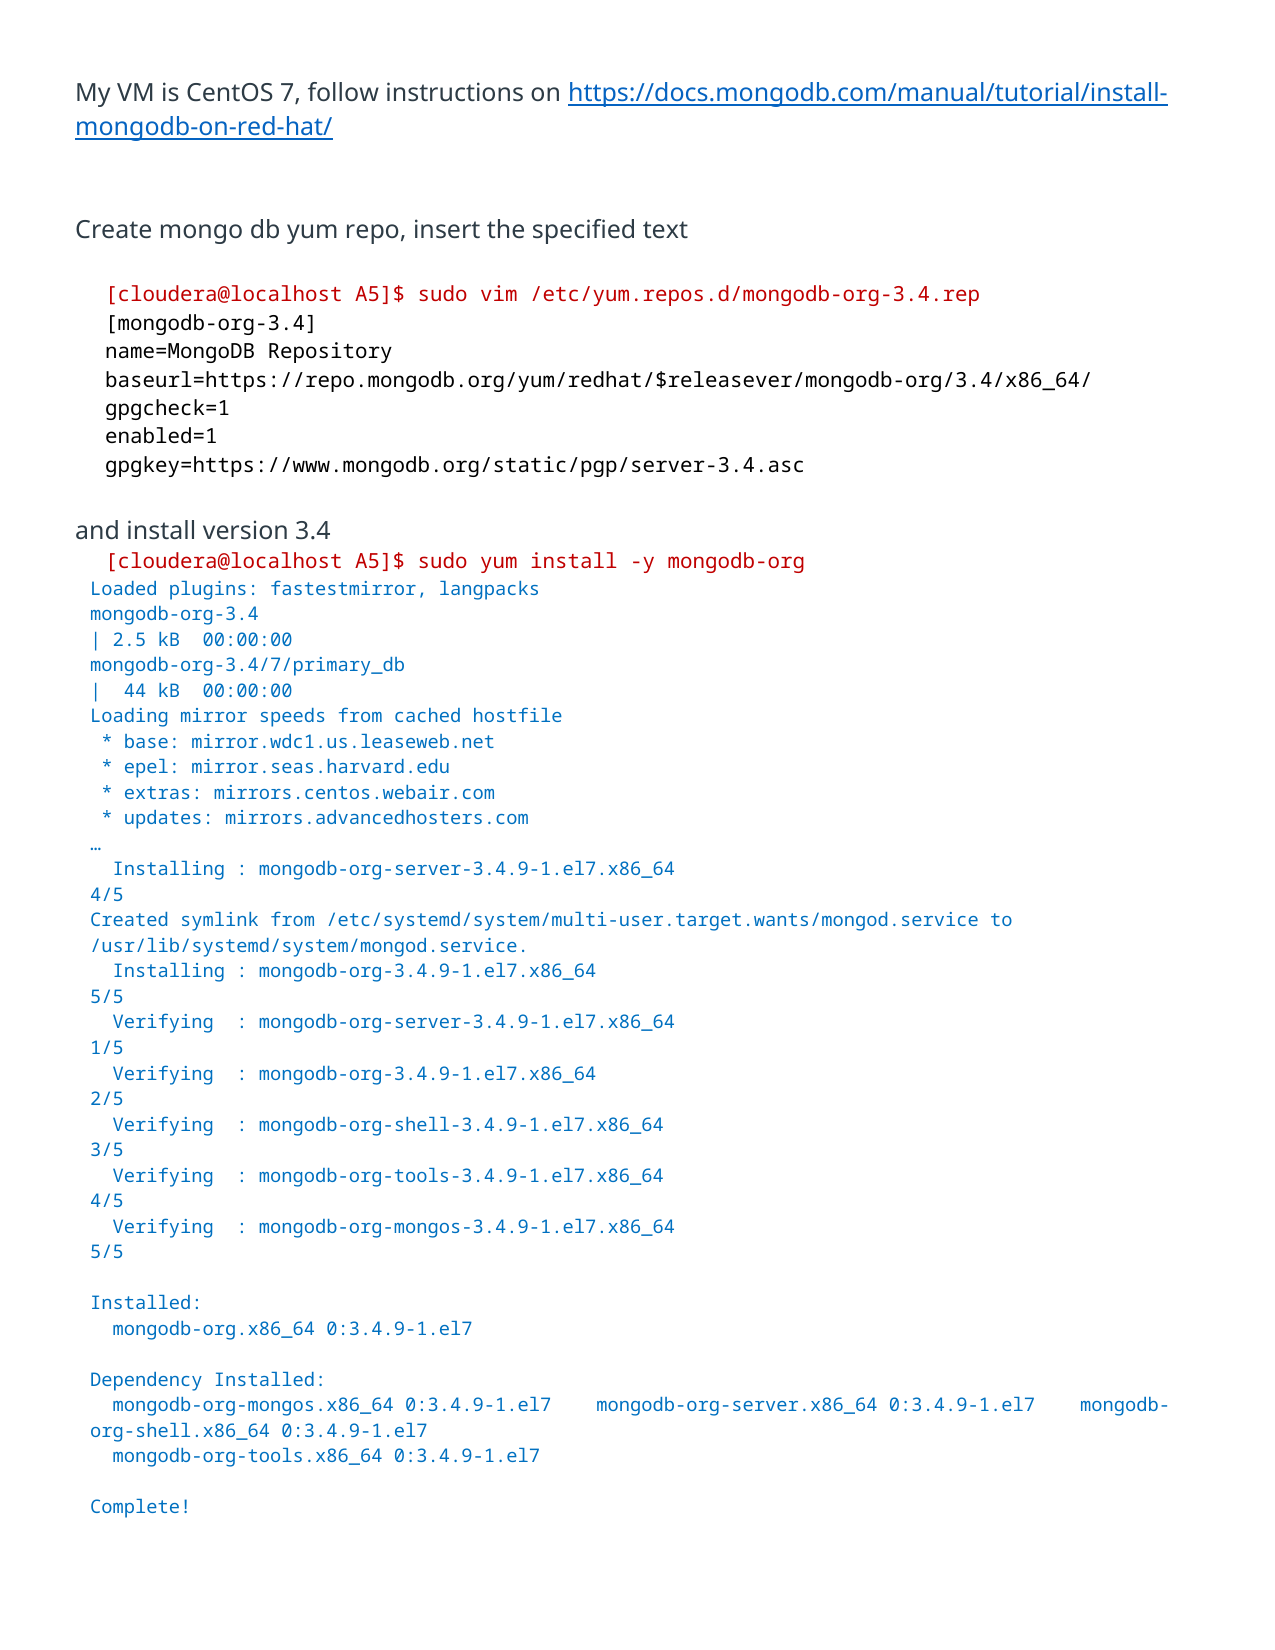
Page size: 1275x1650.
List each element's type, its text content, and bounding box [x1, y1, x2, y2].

text Create mongo db yum repo, insert the specified text [75, 211, 1200, 245]
text [cloudera@localhost A5]$ sudo yum install -y mongodb-org [75, 547, 1200, 575]
text mongodb-org-mongos.x86_64 0:3.4.9-1.el7 mongodb-org-server.x86_64 0:3.4.9-1.el7 mongodb-org-shell.x86_64 0:3.4.9-1.el7 [90, 1392, 1200, 1443]
text baseurl=https://repo.mongodb.org/yum/redhat/$releasever/mongodb-org/3.4/x86_64/ [75, 365, 1200, 393]
text Loading mirror speeds from cached hostfile [90, 703, 1200, 728]
text mongodb-org.x86_64 0:3.4.9-1.el7 [90, 1315, 1200, 1341]
text Complete! [90, 1494, 1200, 1519]
text enabled=1 [75, 422, 1200, 450]
text * extras: mirrors.centos.webair.com [90, 779, 1200, 805]
text My VM is CentOS 7, follow instructions on https://docs.mongodb.com/manual/tutorial/install-mongodb-on-red-hat/ [75, 75, 1200, 143]
text mongodb-org-3.4/7/primary_db | 44 kB 00:00:00 [90, 652, 1200, 703]
text * base: mirror.wdc1.us.leaseweb.net [90, 728, 1200, 754]
text gpgkey=https://www.mongodb.org/static/pgp/server-3.4.asc [75, 450, 1200, 478]
text Verifying : mongodb-org-shell-3.4.9-1.el7.x86_64 3/5 [90, 1111, 1200, 1162]
text Verifying : mongodb-org-mongos-3.4.9-1.el7.x86_64 5/5 [90, 1213, 1200, 1264]
text mongodb-org-3.4 | 2.5 kB 00:00:00 [90, 601, 1200, 652]
text [mongodb-org-3.4] [75, 308, 1200, 336]
text * epel: mirror.seas.harvard.edu [90, 754, 1200, 779]
text name=MongoDB Repository [75, 336, 1200, 365]
text Dependency Installed: [90, 1366, 1200, 1392]
text gpgcheck=1 [75, 393, 1200, 422]
text Loaded plugins: fastestmirror, langpacks [90, 575, 1200, 601]
text Verifying : mongodb-org-server-3.4.9-1.el7.x86_64 1/5 [90, 1009, 1200, 1060]
text Verifying : mongodb-org-3.4.9-1.el7.x86_64 2/5 [90, 1060, 1200, 1111]
text * updates: mirrors.advancedhosters.com [90, 805, 1200, 830]
text Verifying : mongodb-org-tools-3.4.9-1.el7.x86_64 4/5 [90, 1162, 1200, 1213]
text [cloudera@localhost A5]$ sudo vim /etc/yum.repos.d/mongodb-org-3.4.rep [75, 279, 1200, 308]
text and install version 3.4 [75, 512, 1200, 547]
text Installing : mongodb-org-3.4.9-1.el7.x86_64 5/5 [90, 958, 1200, 1009]
text Installing : mongodb-org-server-3.4.9-1.el7.x86_64 4/5 [90, 856, 1200, 907]
text Created symlink from /etc/systemd/system/multi-user.target.wants/mongod.service to /usr/lib/systemd/system/mongod.service. [90, 907, 1200, 958]
text mongodb-org-tools.x86_64 0:3.4.9-1.el7 [90, 1443, 1200, 1468]
text … [90, 830, 1200, 856]
text Installed: [90, 1289, 1200, 1315]
